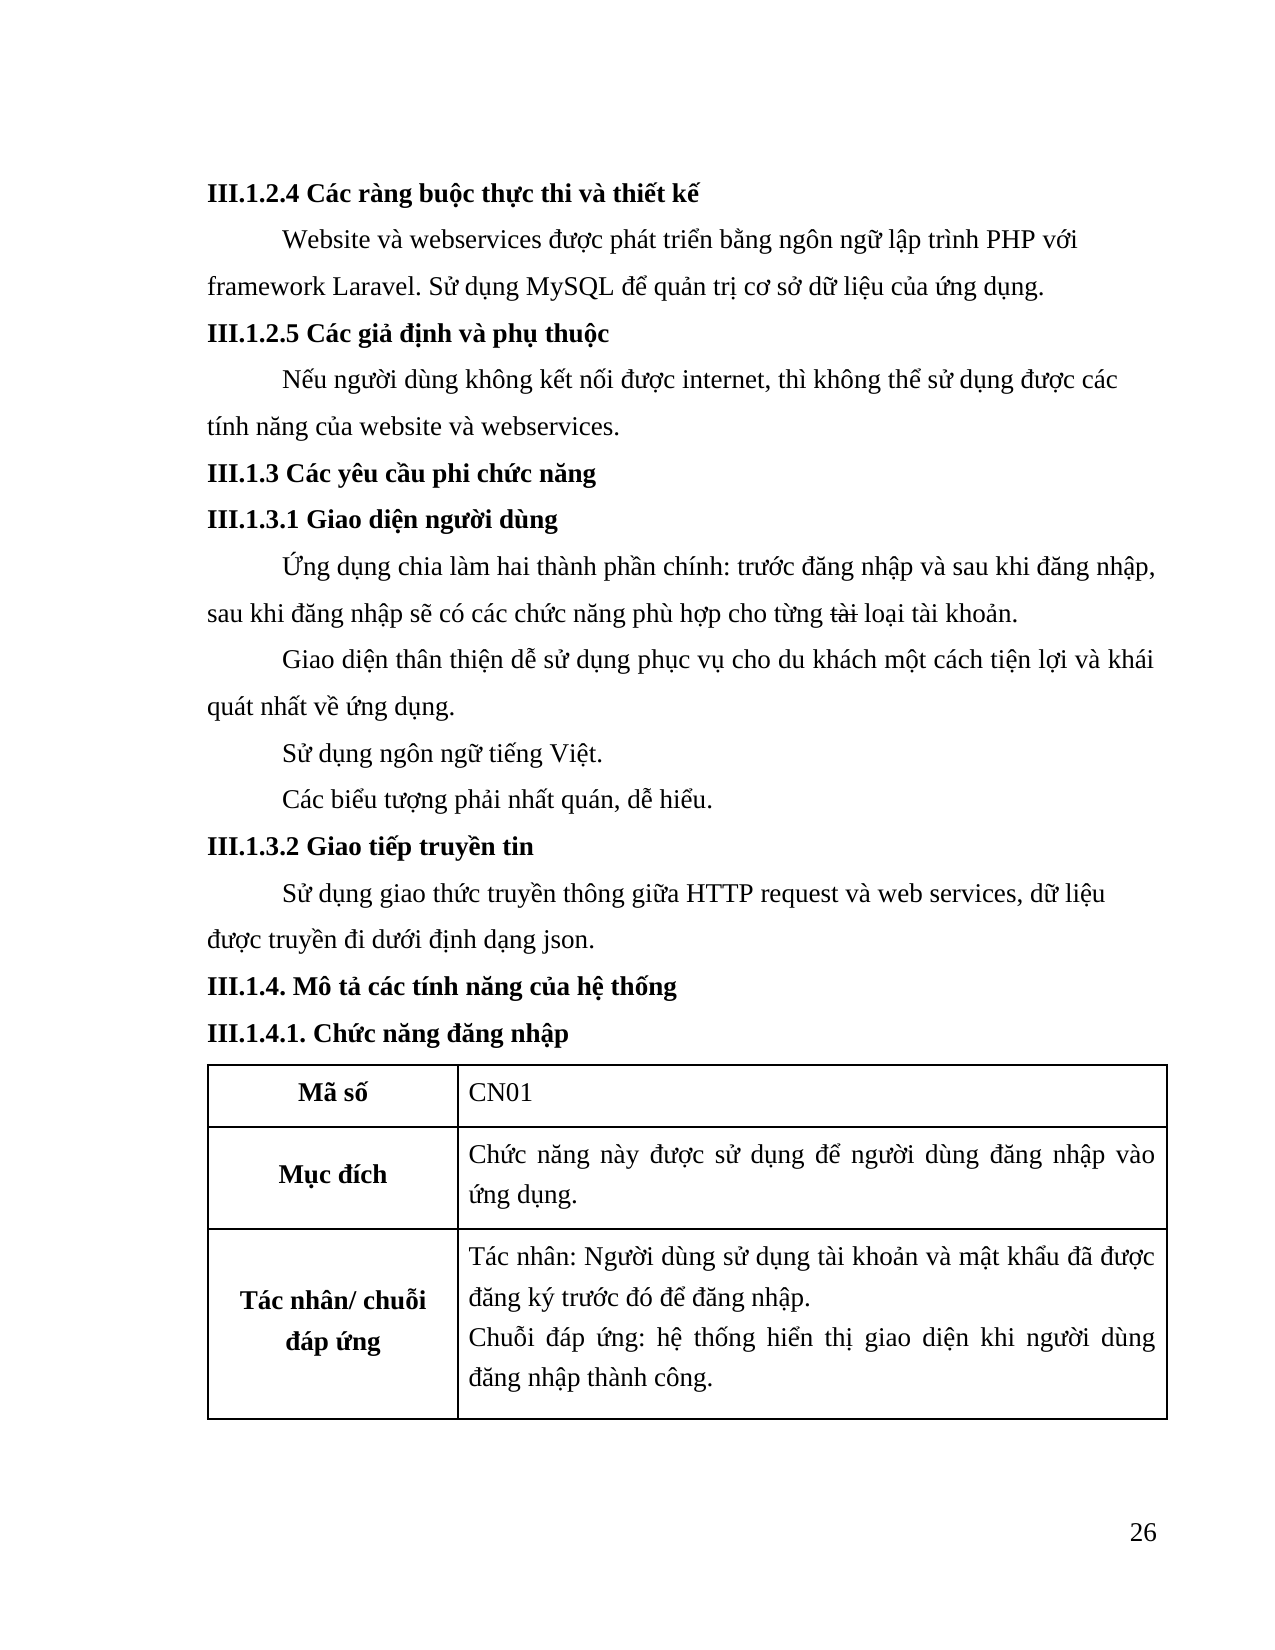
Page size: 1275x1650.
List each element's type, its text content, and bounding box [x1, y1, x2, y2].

table_header CN01 [459, 1066, 1166, 1126]
text Giao diện thân thiện dễ sử dụng phục vụ cho du khách một cách tiện lợi và khái quát nhất về ứng dụng. [207, 644, 1156, 721]
text Nếu người dùng không kết nối được internet, thì không thể sử dụng được các tính năng của website và webservices. [207, 364, 1156, 441]
text Sử dụng giao thức truyền thông giữa HTTP request và web services, dữ liệu được truyền đi dưới định dạng json. [207, 877, 1156, 955]
table_header Mã số [209, 1066, 457, 1126]
subtitle III.1.2.5 Các giả định và phụ thuộc [207, 317, 1156, 348]
text III.1.4.1. Chức năng đăng nhập [207, 1017, 1156, 1048]
table_cell Chức năng này được sử dụng để người dùng đăng nhập vào ứng dụng. [459, 1128, 1166, 1228]
text III.1.4. Mô tả các tính năng của hệ thống [207, 970, 1156, 1001]
text III.1.3.1 Giao diện người dùng [207, 504, 1156, 535]
subtitle III.1.2.4 Các ràng buộc thực thi và thiết kế [207, 177, 1156, 208]
text Website và webservices được phát triển bằng ngôn ngữ lập trình PHP với framework Laravel. Sử dụng MySQL để quản trị cơ sở dữ liệu của ứng dụng. [207, 224, 1156, 301]
text Các biểu tượng phải nhất quán, dễ hiểu. [207, 784, 1156, 815]
text Ứng dụng chia làm hai thành phần chính: trước đăng nhập và sau khi đăng nhập, sau khi đăng nhập sẽ có các chức năng phù hợp cho từng tài loại tài khoản. [207, 550, 1156, 628]
text III.1.3 Các yêu cầu phi chức năng [207, 457, 1156, 488]
subtitle III.1.3.2 Giao tiếp truyền tin [207, 830, 1156, 861]
text Sử dụng ngôn ngữ tiếng Việt. [207, 737, 1156, 768]
table_cell Mục đích [209, 1128, 457, 1228]
table_cell Tác nhân/ chuỗi đáp ứng [209, 1230, 457, 1418]
table_cell Tác nhân: Người dùng sử dụng tài khoản và mật khẩu đã được đăng ký trước đó để đăng nhập. Chuỗi đáp ứng: hệ thống hiển thị giao diện khi người dùng đăng nhập thành công. [459, 1230, 1166, 1418]
